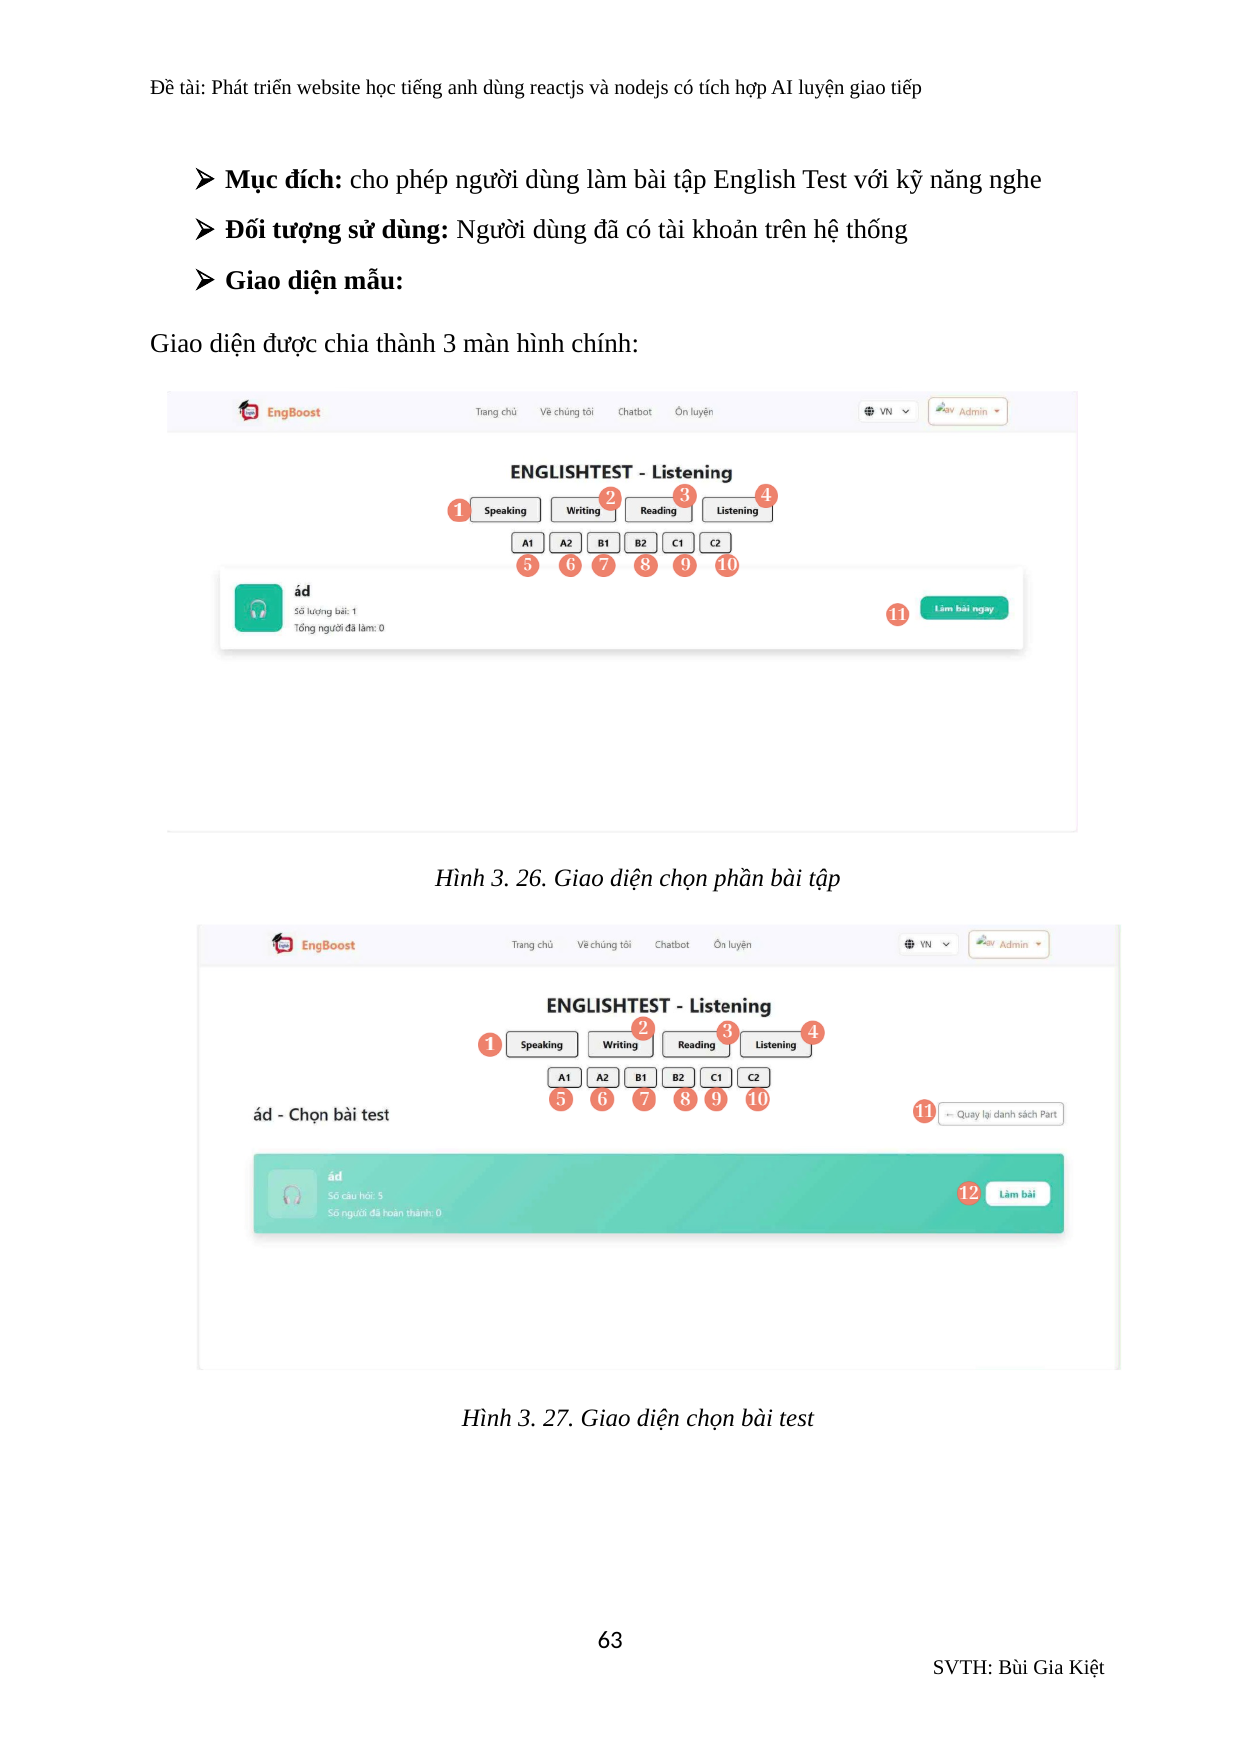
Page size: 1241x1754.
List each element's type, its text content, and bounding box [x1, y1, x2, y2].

list Mục đích: cho phép người dùng làm bài tập English Test với kỹ năng nghe [194, 163, 1090, 194]
list Giao diện mẫu: [194, 264, 1090, 295]
picture [187, 921, 1125, 1374]
text Giao diện được chia thành 3 màn hình chính: [150, 327, 1090, 358]
picture [159, 387, 1082, 834]
list Đối tượng sử dùng: Người dùng đã có tài khoản trên hệ thống [194, 213, 1090, 245]
text Hình 3. 27. Giao diện chọn bài test [187, 1403, 1090, 1432]
text Hình 3. 26. Giao diện chọn phần bài tập [187, 863, 1090, 892]
